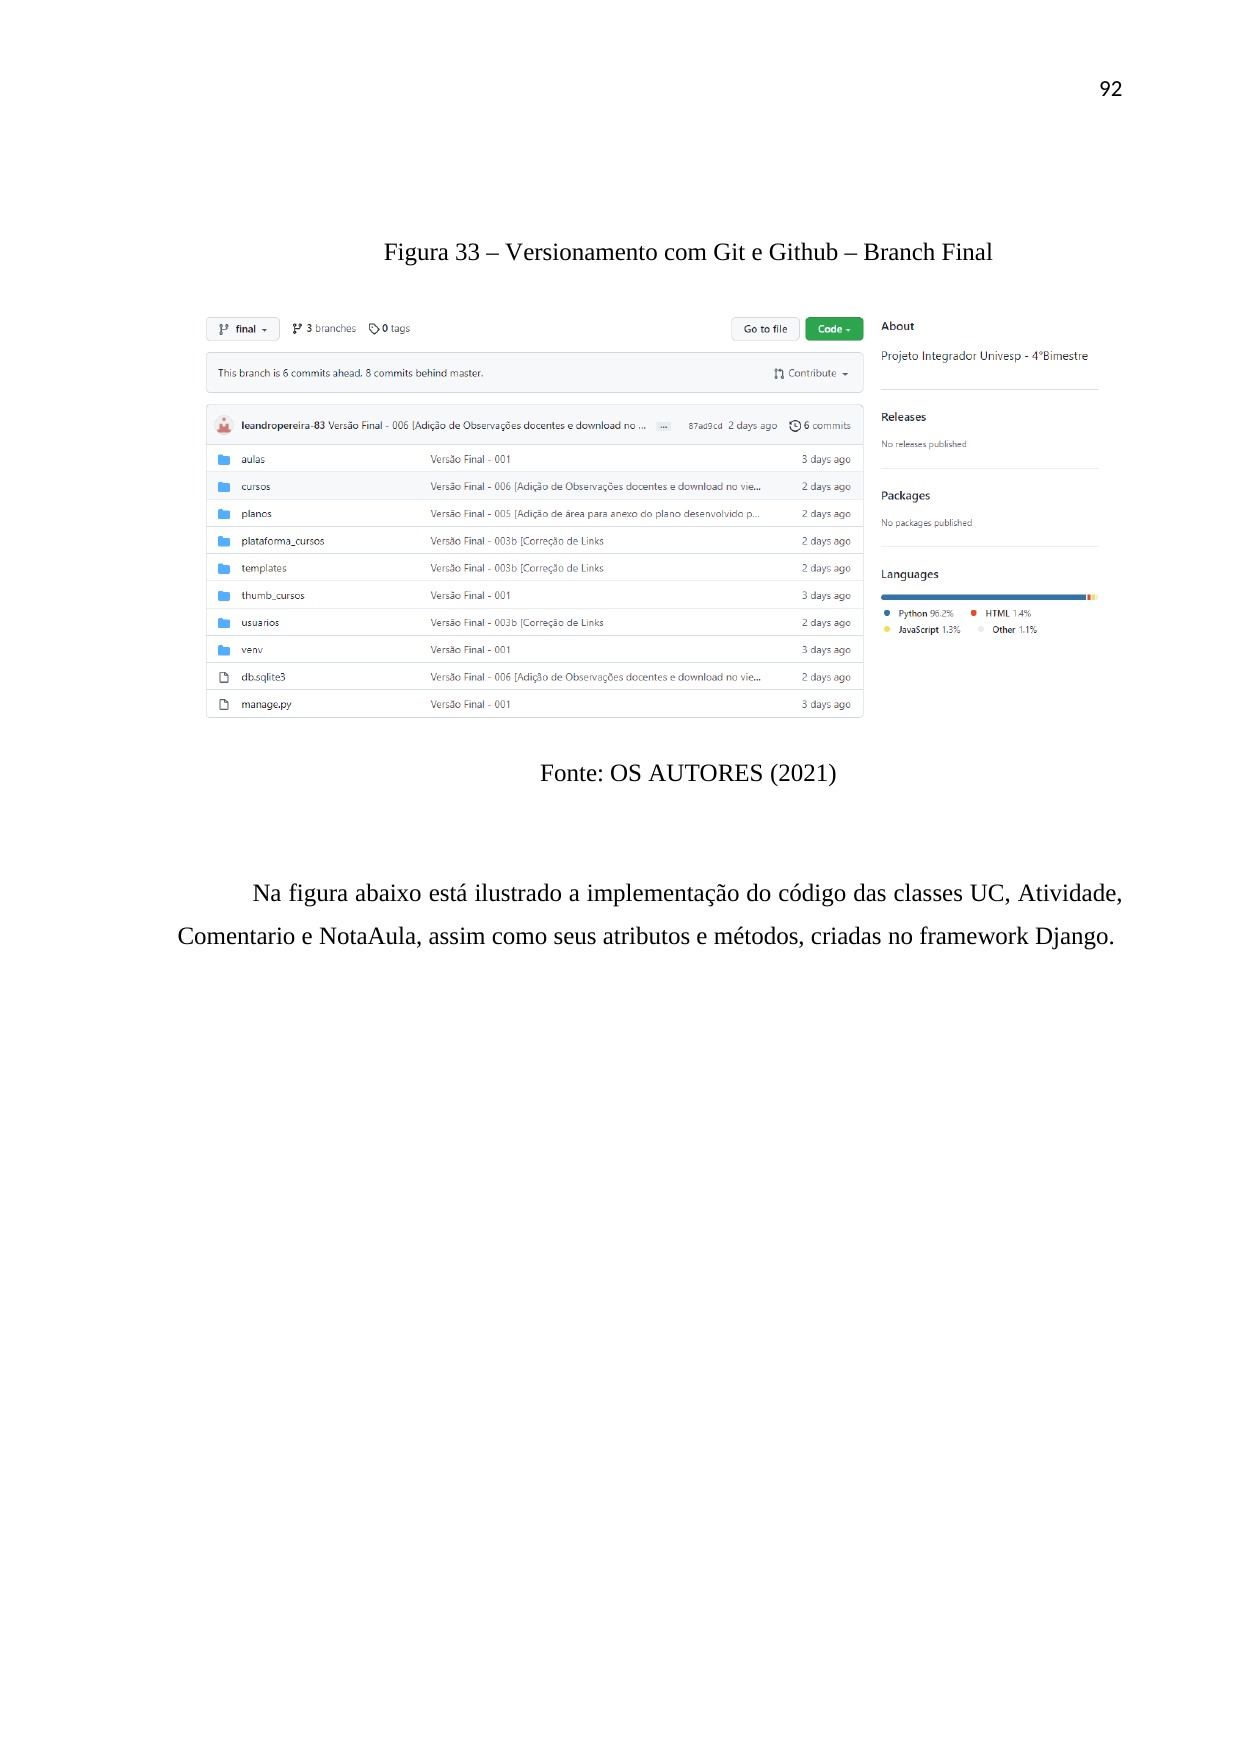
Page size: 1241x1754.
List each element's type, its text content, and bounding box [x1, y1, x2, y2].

text Na figura abaixo está ilustrado a implementação do código das classes UC, Atividade, Comentario e NotaAula, assim como seus atributos e métodos, criadas no framework Django. [177, 878, 1124, 950]
text Figura 33 – Versionamento com Git e Github – Branch Final [177, 237, 1124, 266]
picture [196, 296, 1104, 728]
text Fonte: OS AUTORES (2021) [177, 758, 1124, 787]
